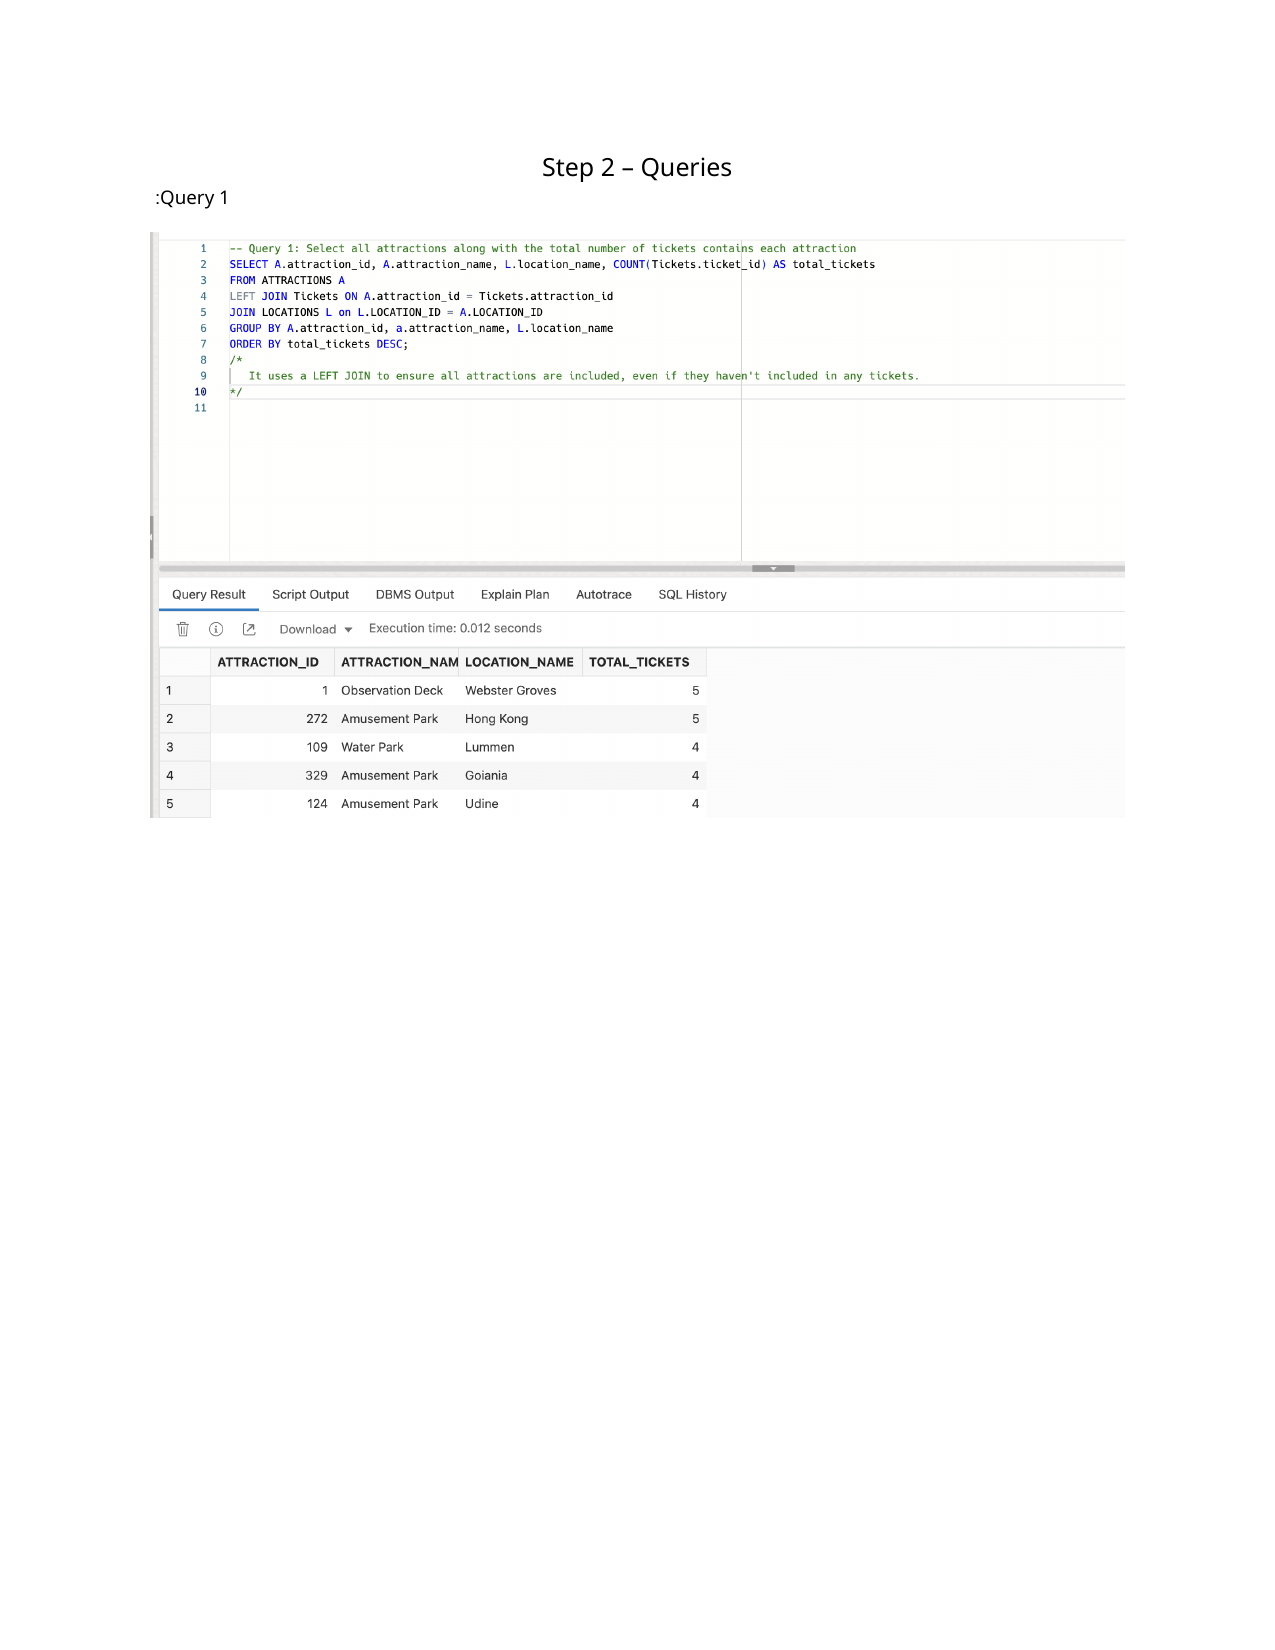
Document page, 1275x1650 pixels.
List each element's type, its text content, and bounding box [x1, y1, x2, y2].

text Query 1: [150, 184, 1125, 209]
picture [150, 232, 1125, 818]
text Step 2 – Queries [150, 150, 1125, 184]
